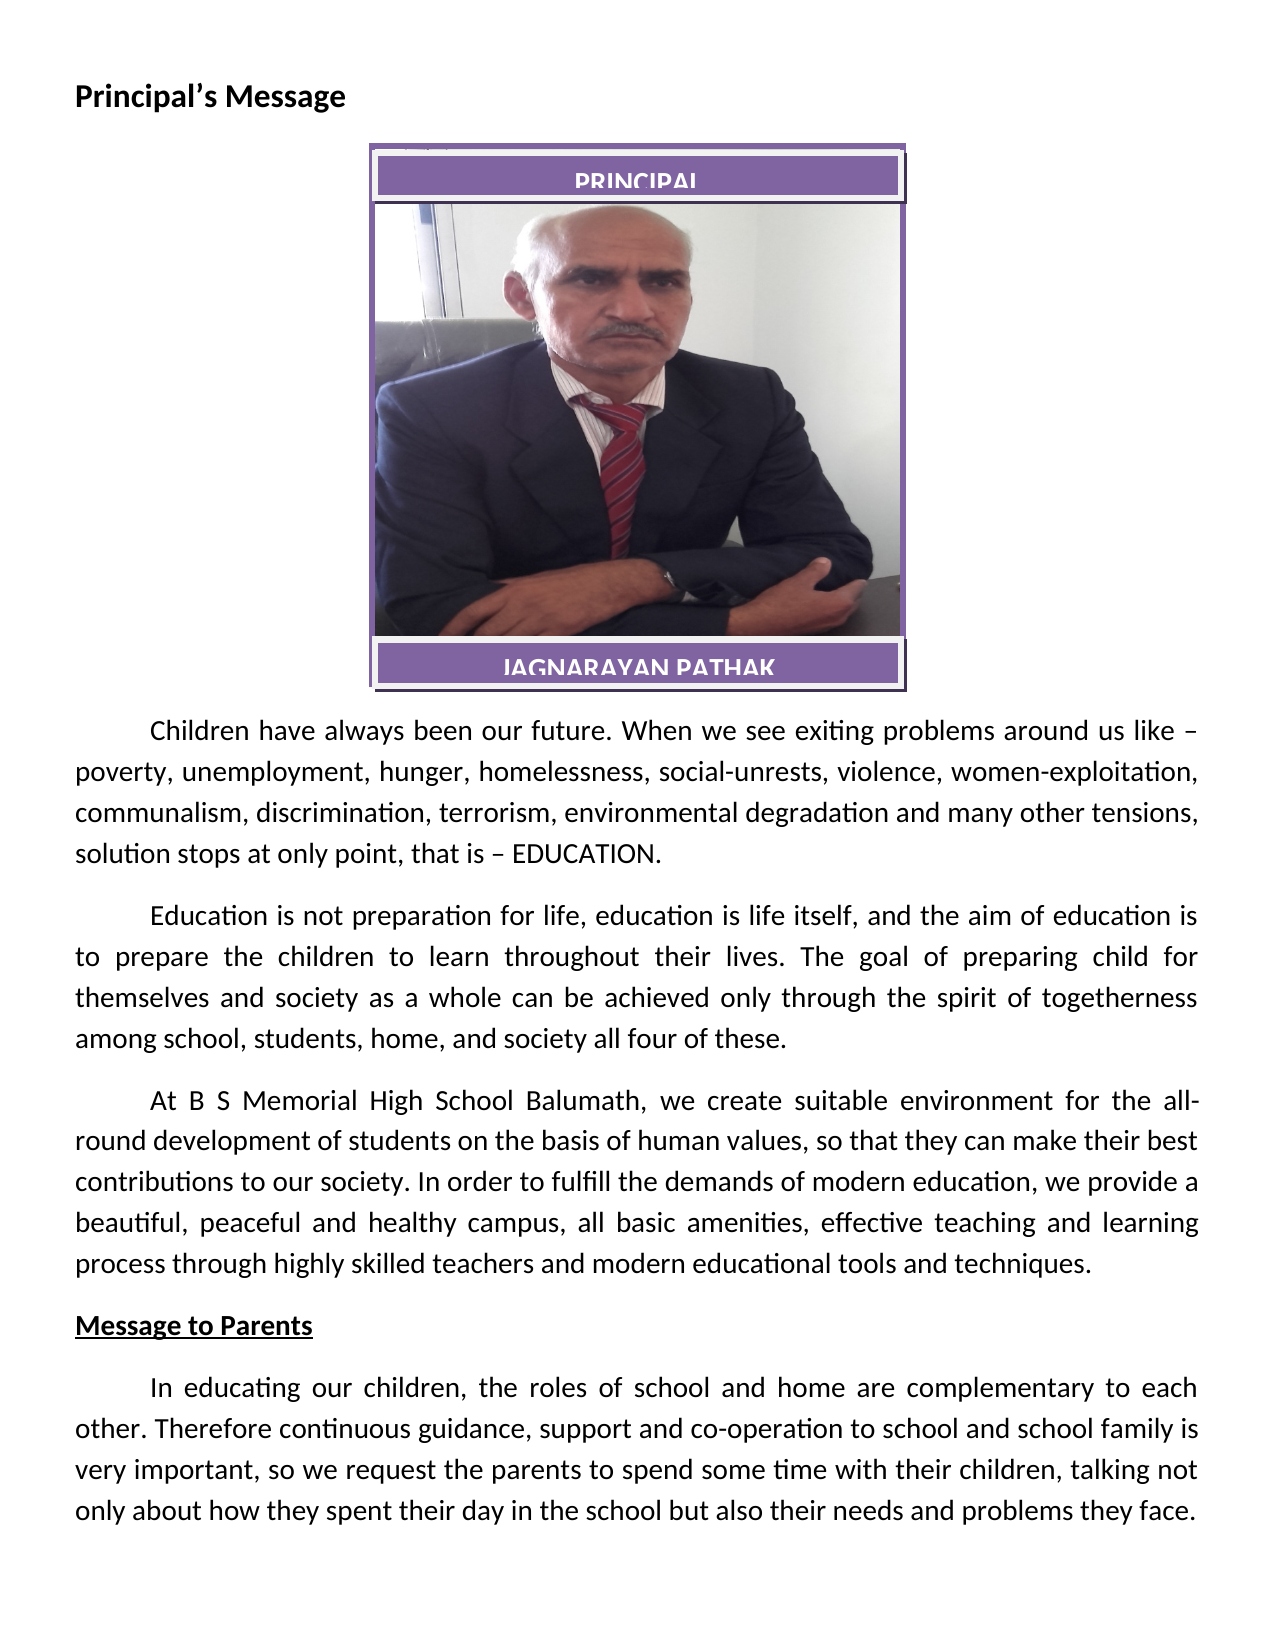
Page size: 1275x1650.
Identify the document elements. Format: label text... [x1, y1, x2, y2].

text Principal’s Message [75, 75, 1200, 116]
picture [375, 204, 900, 636]
text Education is not preparation for life, education is life itself, and the aim of education is to prepare the children to learn throughout their lives. The goal of preparing child for themselves and society as a whole can be achieved only through the spirit of togetherness among school, students, home, and society all four of these. [75, 897, 1200, 1055]
text Message to Parents [75, 1307, 1200, 1343]
text Children have always been our future. When we see exiting problems around us like – poverty, unemployment, hunger, homelessness, social-unrests, violence, women-exploitation, communalism, discrimination, terrorism, environmental degradation and many other tensions, solution stops at only point, that is – EDUCATION. [75, 712, 1200, 871]
text At B S Memorial High School Balumath, we create suitable environment for the all-round development of students on the basis of human values, so that they can make their best contributions to our society. In order to fulfill the demands of modern education, we provide a beautiful, peaceful and healthy campus, all basic amenities, effective teaching and learning process through highly skilled teachers and modern educational tools and techniques. [75, 1082, 1200, 1281]
text In educating our children, the roles of school and home are complementary to each other. Therefore continuous guidance, support and co-operation to school and school family is very important, so we request the parents to spend some time with their children, talking not only about how they spent their day in the school but also their needs and problems they face. [75, 1369, 1200, 1527]
